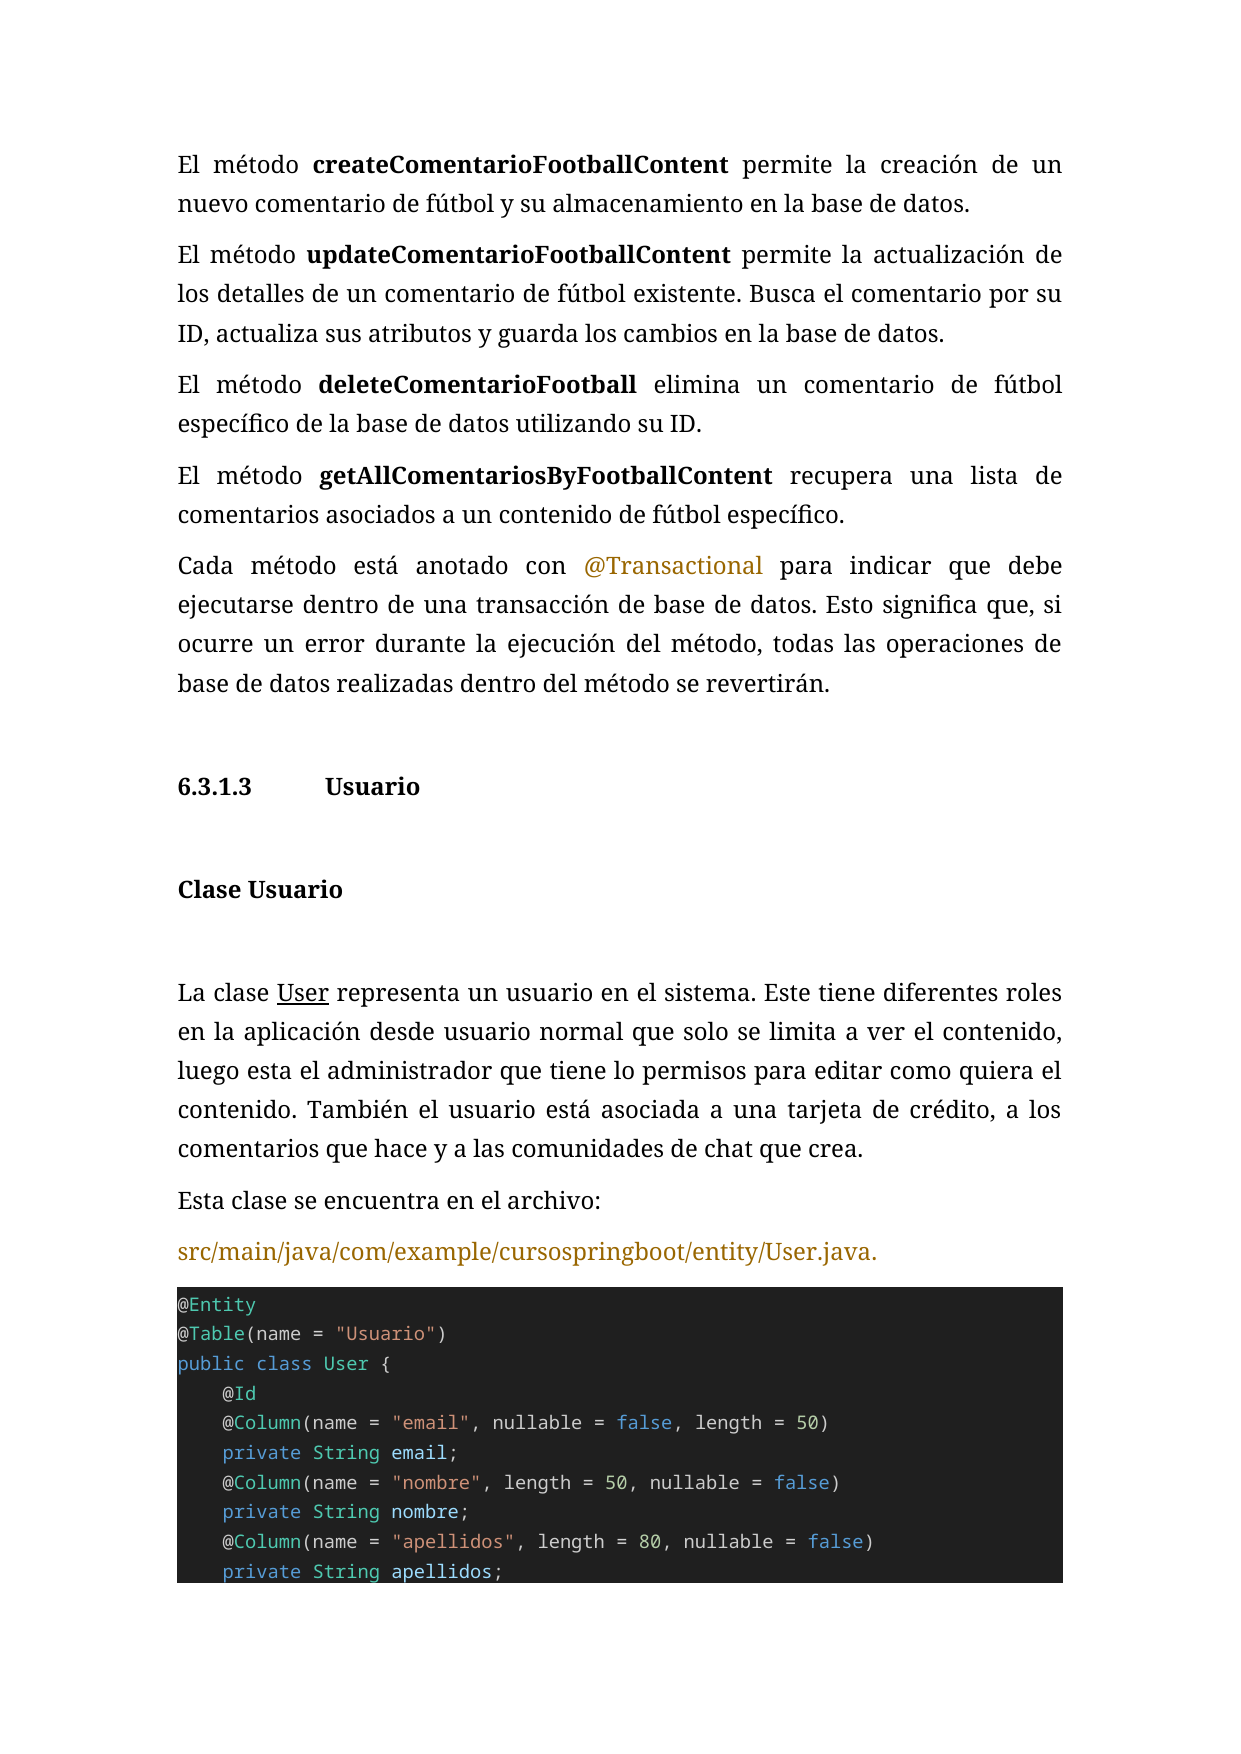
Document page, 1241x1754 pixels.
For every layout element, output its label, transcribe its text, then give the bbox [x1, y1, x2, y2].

text Esta clase se encuentra en el archivo: [177, 1183, 1063, 1216]
text src/main/java/com/example/cursospringboot/entity/User.java. [177, 1235, 1063, 1268]
text @Table(name = "Usuario") [177, 1316, 1063, 1346]
text El método getAllComentariosByFootballContent recupera una lista de comentarios asociados a un contenido de fútbol específico. [177, 458, 1063, 530]
text El método createComentarioFootballContent permite la creación de un nuevo comentario de fútbol y su almacenamiento en la base de datos. [177, 148, 1063, 219]
text El método updateComentarioFootballContent permite la actualización de los detalles de un comentario de fútbol existente. Busca el comentario por su ID, actualiza sus atributos y guarda los cambios en la base de datos. [177, 238, 1063, 349]
text Clase Usuario [177, 873, 1063, 905]
text @Column(name = "nombre", length = 50, nullable = false) [177, 1465, 1063, 1494]
text private String email; [177, 1435, 1063, 1465]
text private String apellidos; [177, 1554, 1063, 1583]
text 6.3.1.3 Usuario [177, 769, 1063, 802]
text @Entity [177, 1287, 1063, 1316]
text @Id [177, 1376, 1063, 1405]
text El método deleteComentarioFootball elimina un comentario de fútbol específico de la base de datos utilizando su ID. [177, 368, 1063, 439]
text La clase User representa un usuario en el sistema. Este tiene diferentes roles en la aplicación desde usuario normal que solo se limita a ver el contenido, luego esta el administrador que tiene lo permisos para editar como quiera el contenido. También el usuario está asociada a una tarjeta de crédito, a los comentarios que hace y a las comunidades de chat que crea. [177, 976, 1063, 1164]
text @Column(name = "email", nullable = false, length = 50) [177, 1405, 1063, 1435]
text private String nombre; [177, 1494, 1063, 1524]
text Cada método está anotado con @Transactional para indicar que debe ejecutarse dentro de una transacción de base de datos. Esto significa que, si ocurre un error durante la ejecución del método, todas las operaciones de base de datos realizadas dentro del método se revertirán. [177, 549, 1063, 699]
text @Column(name = "apellidos", length = 80, nullable = false) [177, 1524, 1063, 1554]
text public class User { [177, 1346, 1063, 1376]
